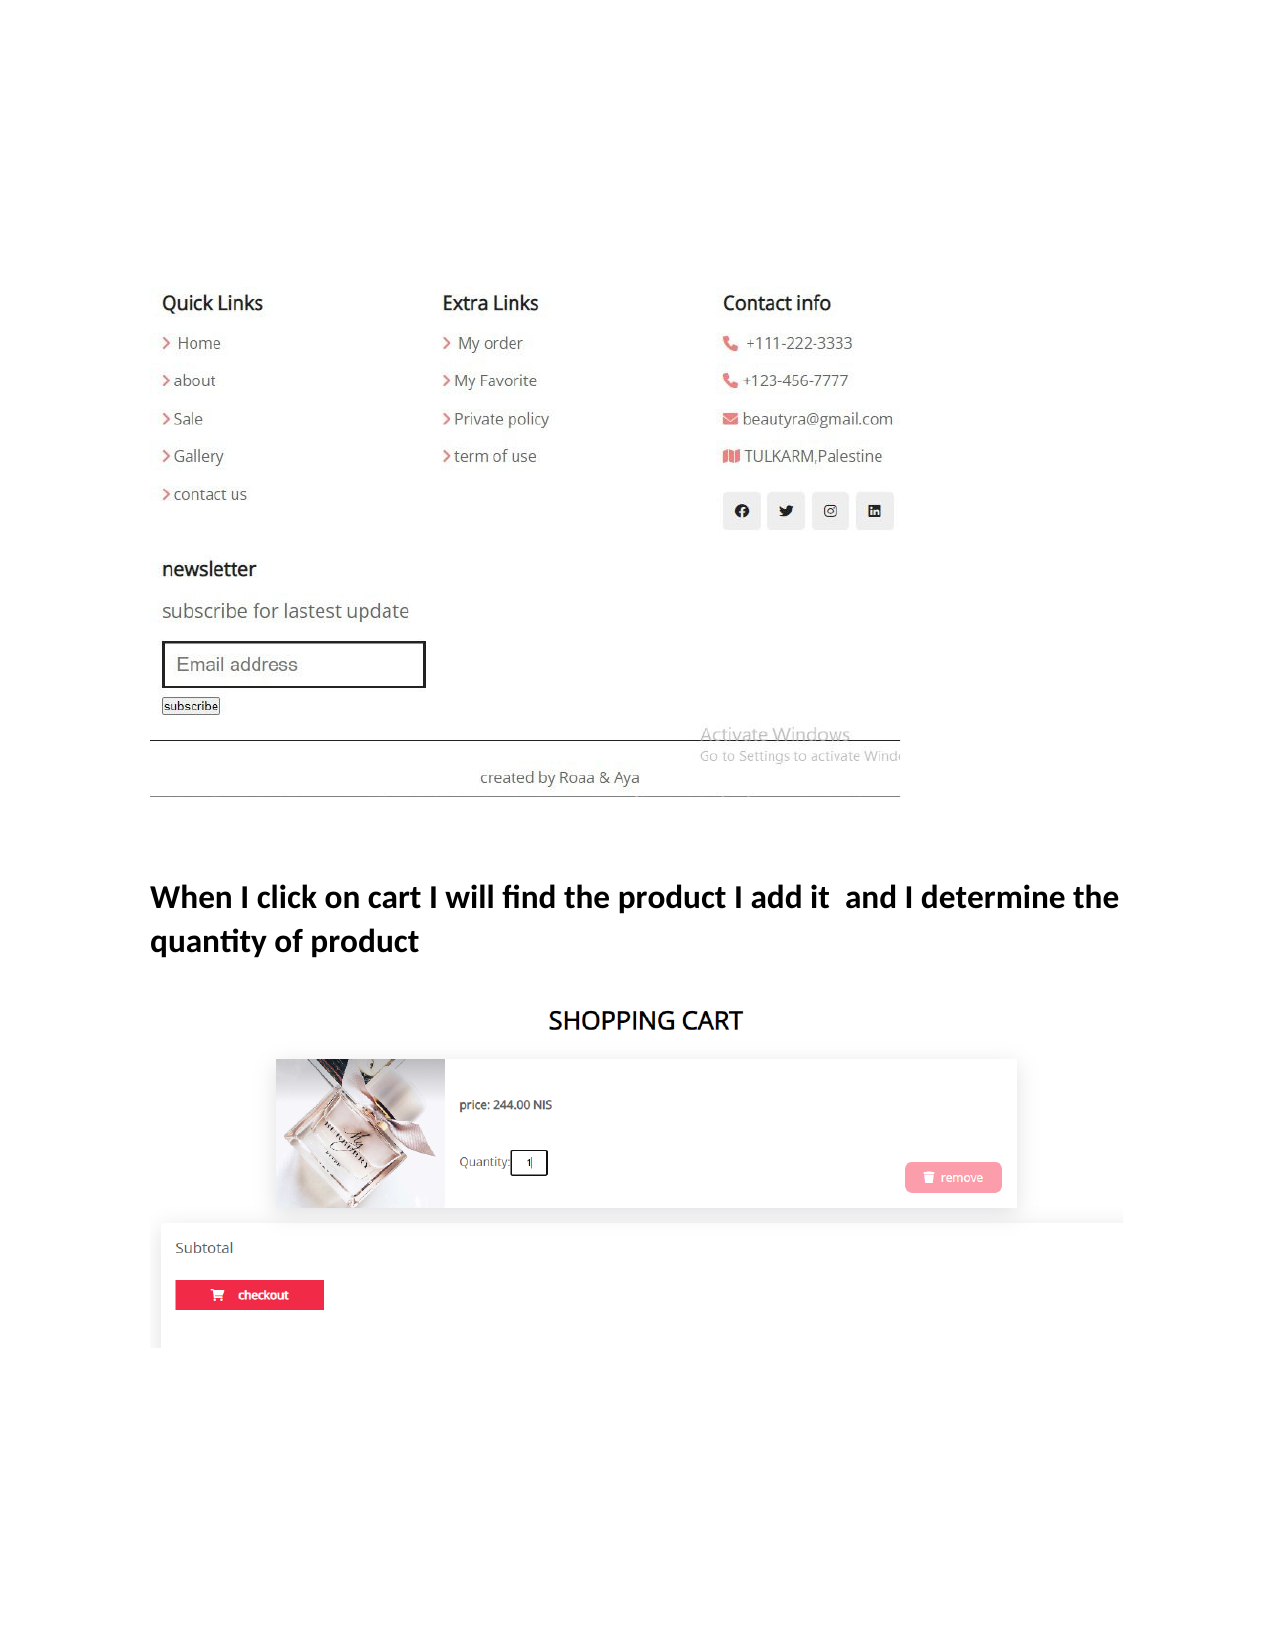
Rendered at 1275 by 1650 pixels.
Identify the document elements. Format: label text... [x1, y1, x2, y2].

text When I click on cart I will find the product I add it and I determine the quantity of product [150, 876, 1125, 960]
picture [150, 980, 1124, 1348]
picture [150, 271, 901, 797]
